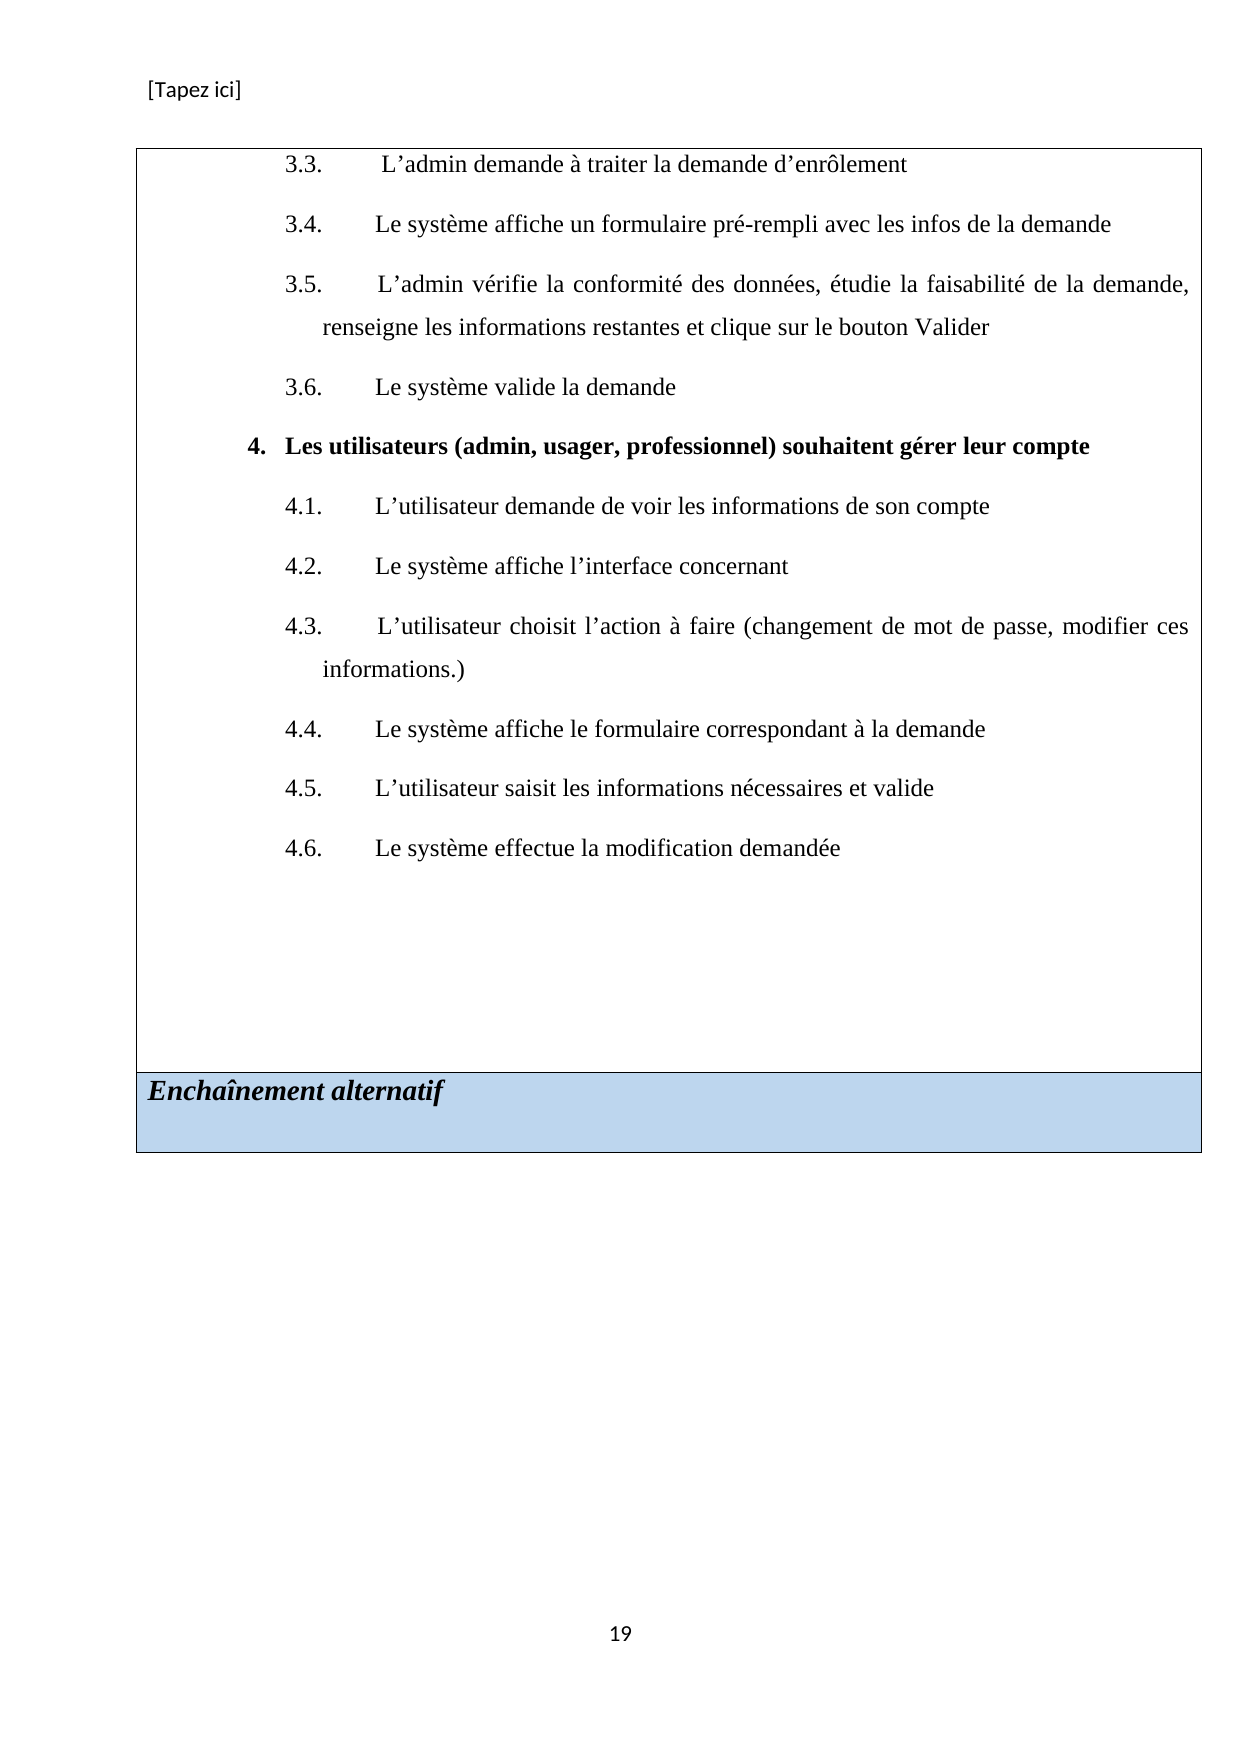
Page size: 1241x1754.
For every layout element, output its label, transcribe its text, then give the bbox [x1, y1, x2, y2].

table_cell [137, 149, 1201, 1072]
table_cell Enchaînement alternatif [137, 1073, 1201, 1152]
